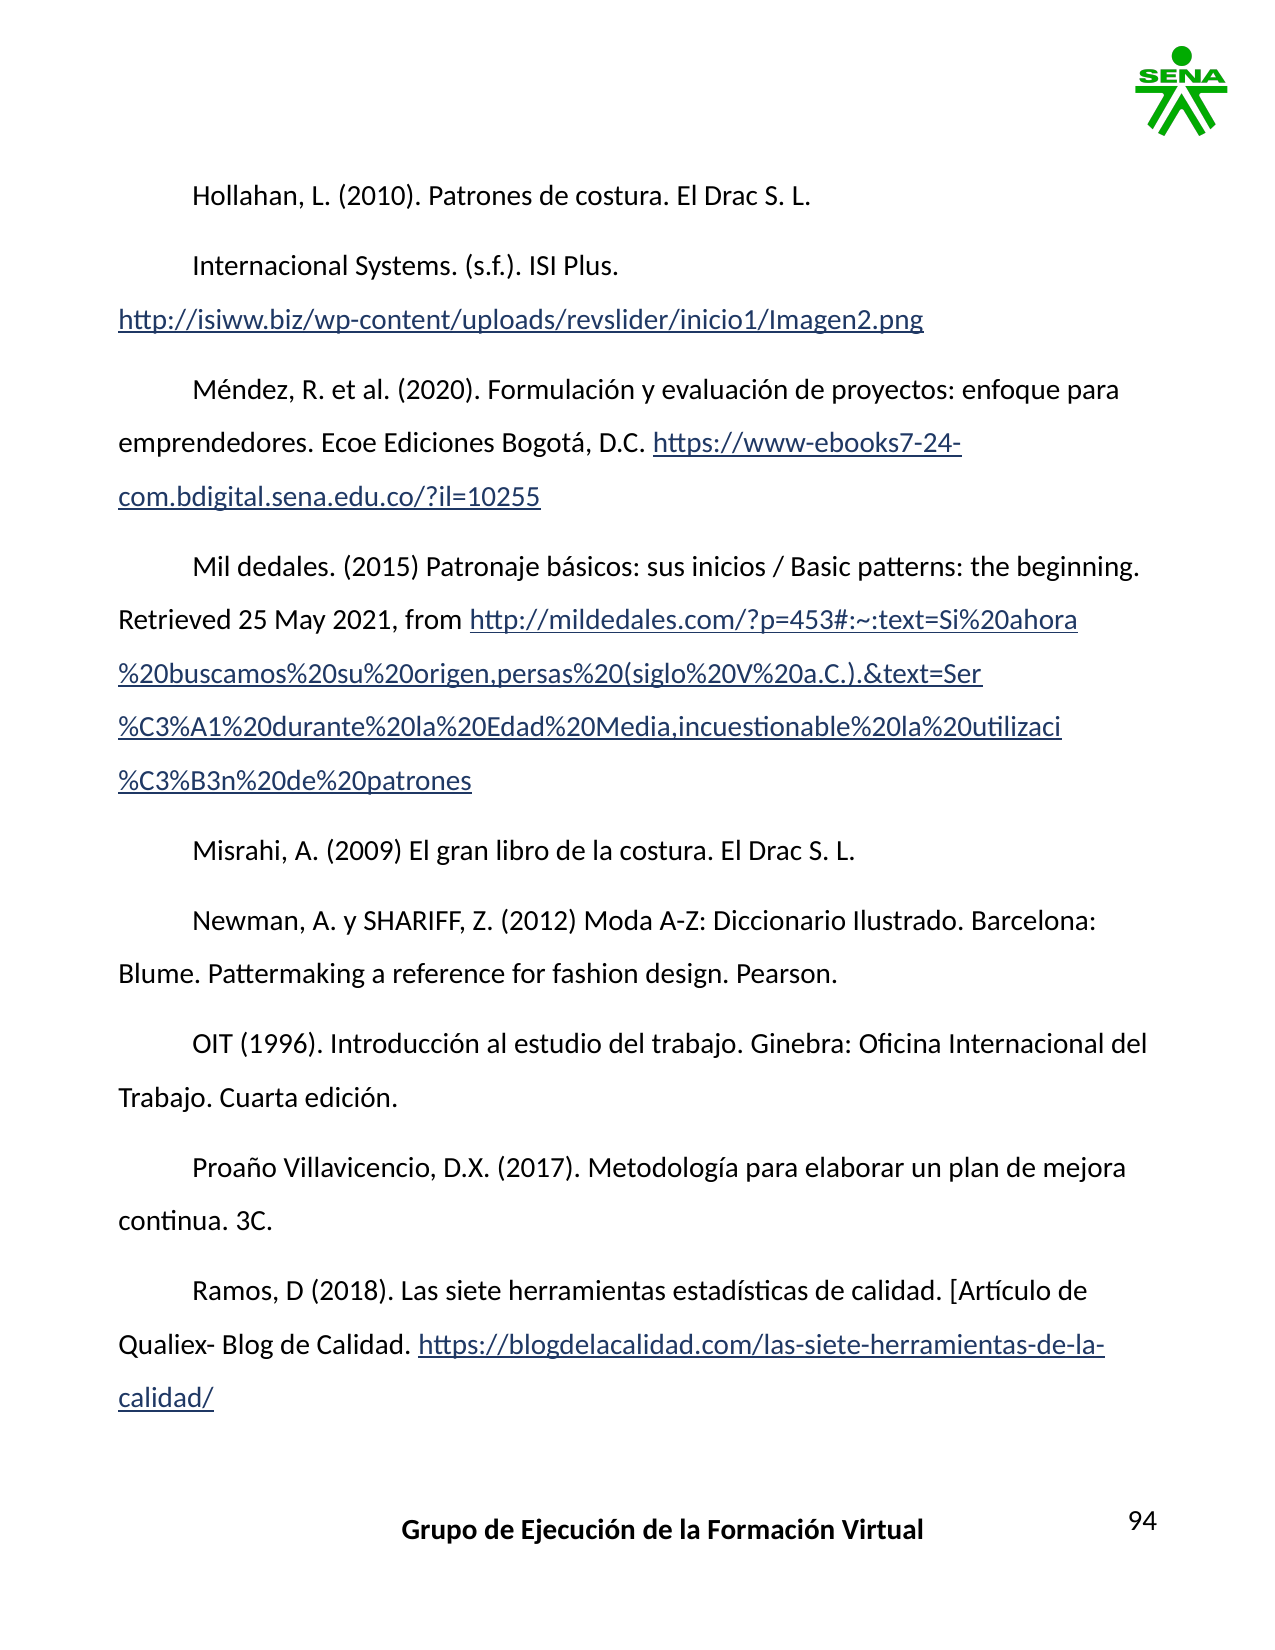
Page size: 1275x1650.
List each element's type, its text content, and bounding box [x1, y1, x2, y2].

text Misrahi, A. (2009) El gran libro de la costura. El Drac S. L. [118, 832, 1157, 867]
text Hollahan, L. (2010). Patrones de costura. El Drac S. L. [118, 177, 1157, 213]
text Mil dedales. (2015) Patronaje básicos: sus inicios / Basic patterns: the beginning. Retrieved 25 May 2021, from http://mildedales.com/?p=453#:~:text=Si%20ahora%20buscamos%20su%20origen,persas%20(siglo%20V%20a.C.).&text=Ser%C3%A1%20durante%20la%20Edad%20Media,incuestionable%20la%20utilizaci%C3%B3n%20de%20patrones [118, 548, 1157, 797]
text Méndez, R. et al. (2020). Formulación y evaluación de proyectos: enfoque para emprendedores. Ecoe Ediciones Bogotá, D.C. https://www-ebooks7-24-com.bdigital.sena.edu.co/?il=10255 [118, 371, 1157, 513]
text Internacional Systems. (s.f.). ISI Plus. http://isiww.biz/wp-content/uploads/revslider/inicio1/Imagen2.png [118, 247, 1157, 336]
text Ramos, D (2018). Las siete herramientas estadísticas de calidad. [Artículo de Qualiex- Blog de Calidad. https://blogdelacalidad.com/las-siete-herramientas-de-la-calidad/ [118, 1272, 1157, 1415]
picture [1135, 46, 1228, 136]
text Newman, A. y SHARIFF, Z. (2012) Moda A-Z: Diccionario Ilustrado. Barcelona: Blume. Pattermaking a reference for fashion design. Pearson. [118, 902, 1157, 991]
text Proaño Villavicencio, D.X. (2017). Metodología para elaborar un plan de mejora continua. 3C. [118, 1149, 1157, 1238]
text OIT (1996). Introducción al estudio del trabajo. Ginebra: Oficina Internacional del Trabajo. Cuarta edición. [118, 1025, 1157, 1114]
